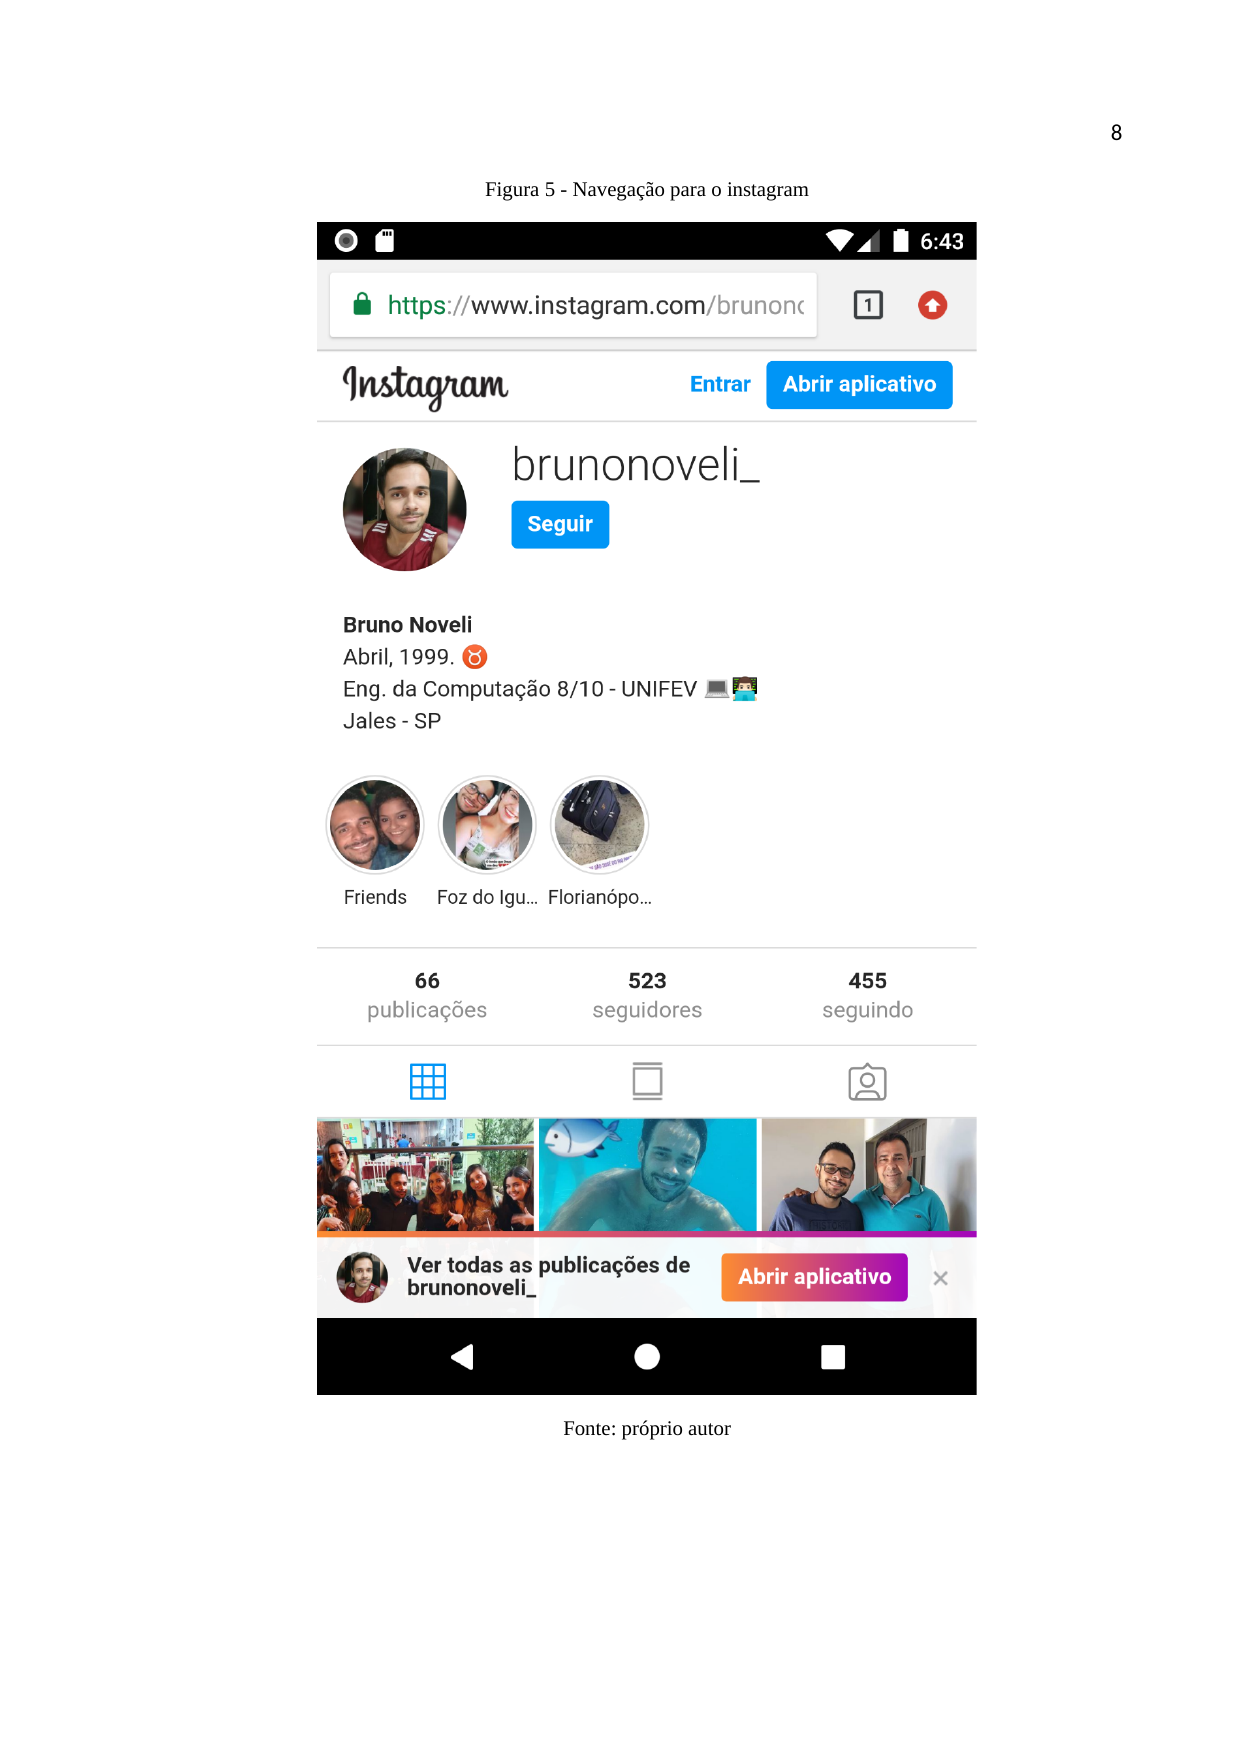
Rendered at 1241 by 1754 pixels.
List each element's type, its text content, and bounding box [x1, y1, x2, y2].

picture [317, 222, 977, 1395]
text Figura 5 - Navegação para o instagram [177, 177, 1117, 201]
text Fonte: próprio autor [177, 1416, 1117, 1440]
